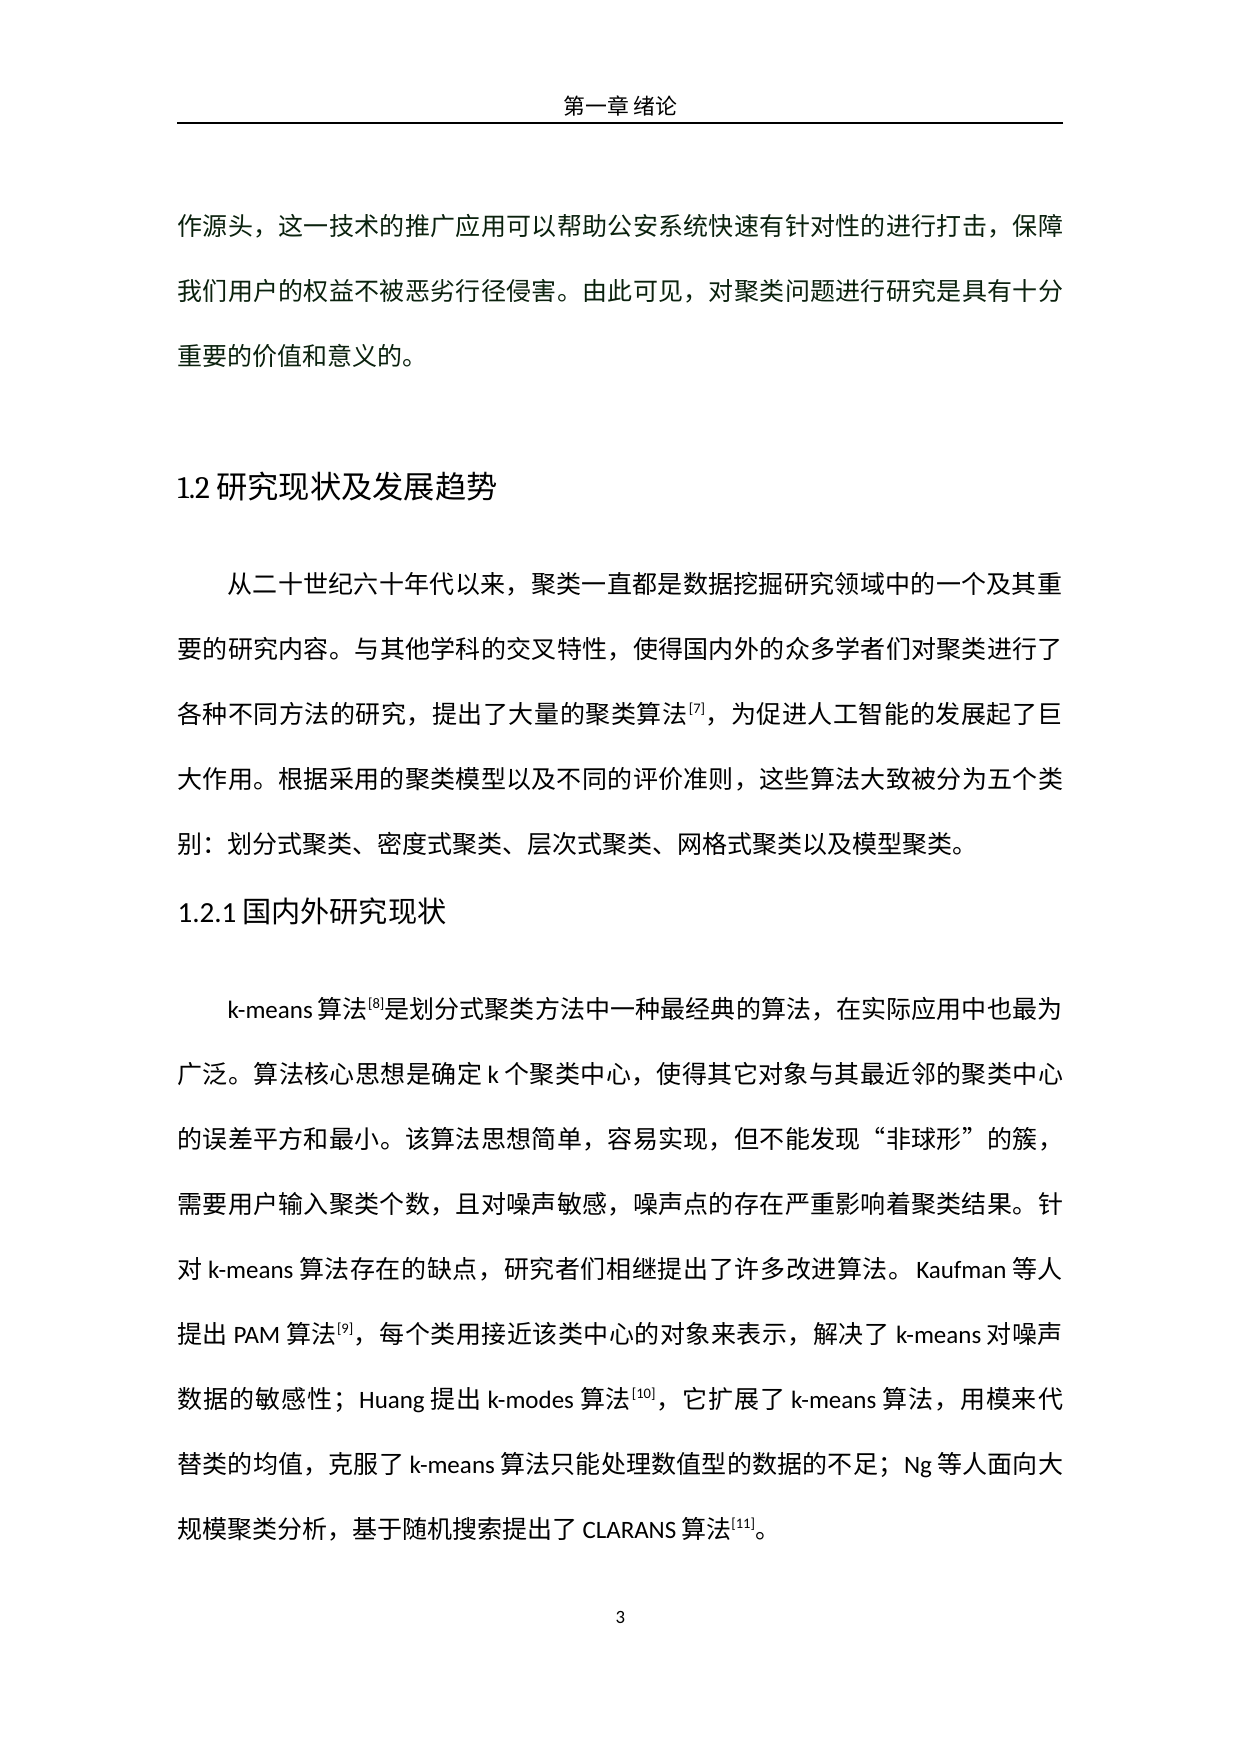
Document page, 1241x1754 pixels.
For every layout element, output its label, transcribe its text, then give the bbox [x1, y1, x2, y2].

subtitle 1.2.1国内外研究现状 [177, 877, 1063, 942]
subtitle 1.2研究现状及发展趋势 [177, 452, 1063, 517]
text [177, 192, 1063, 387]
